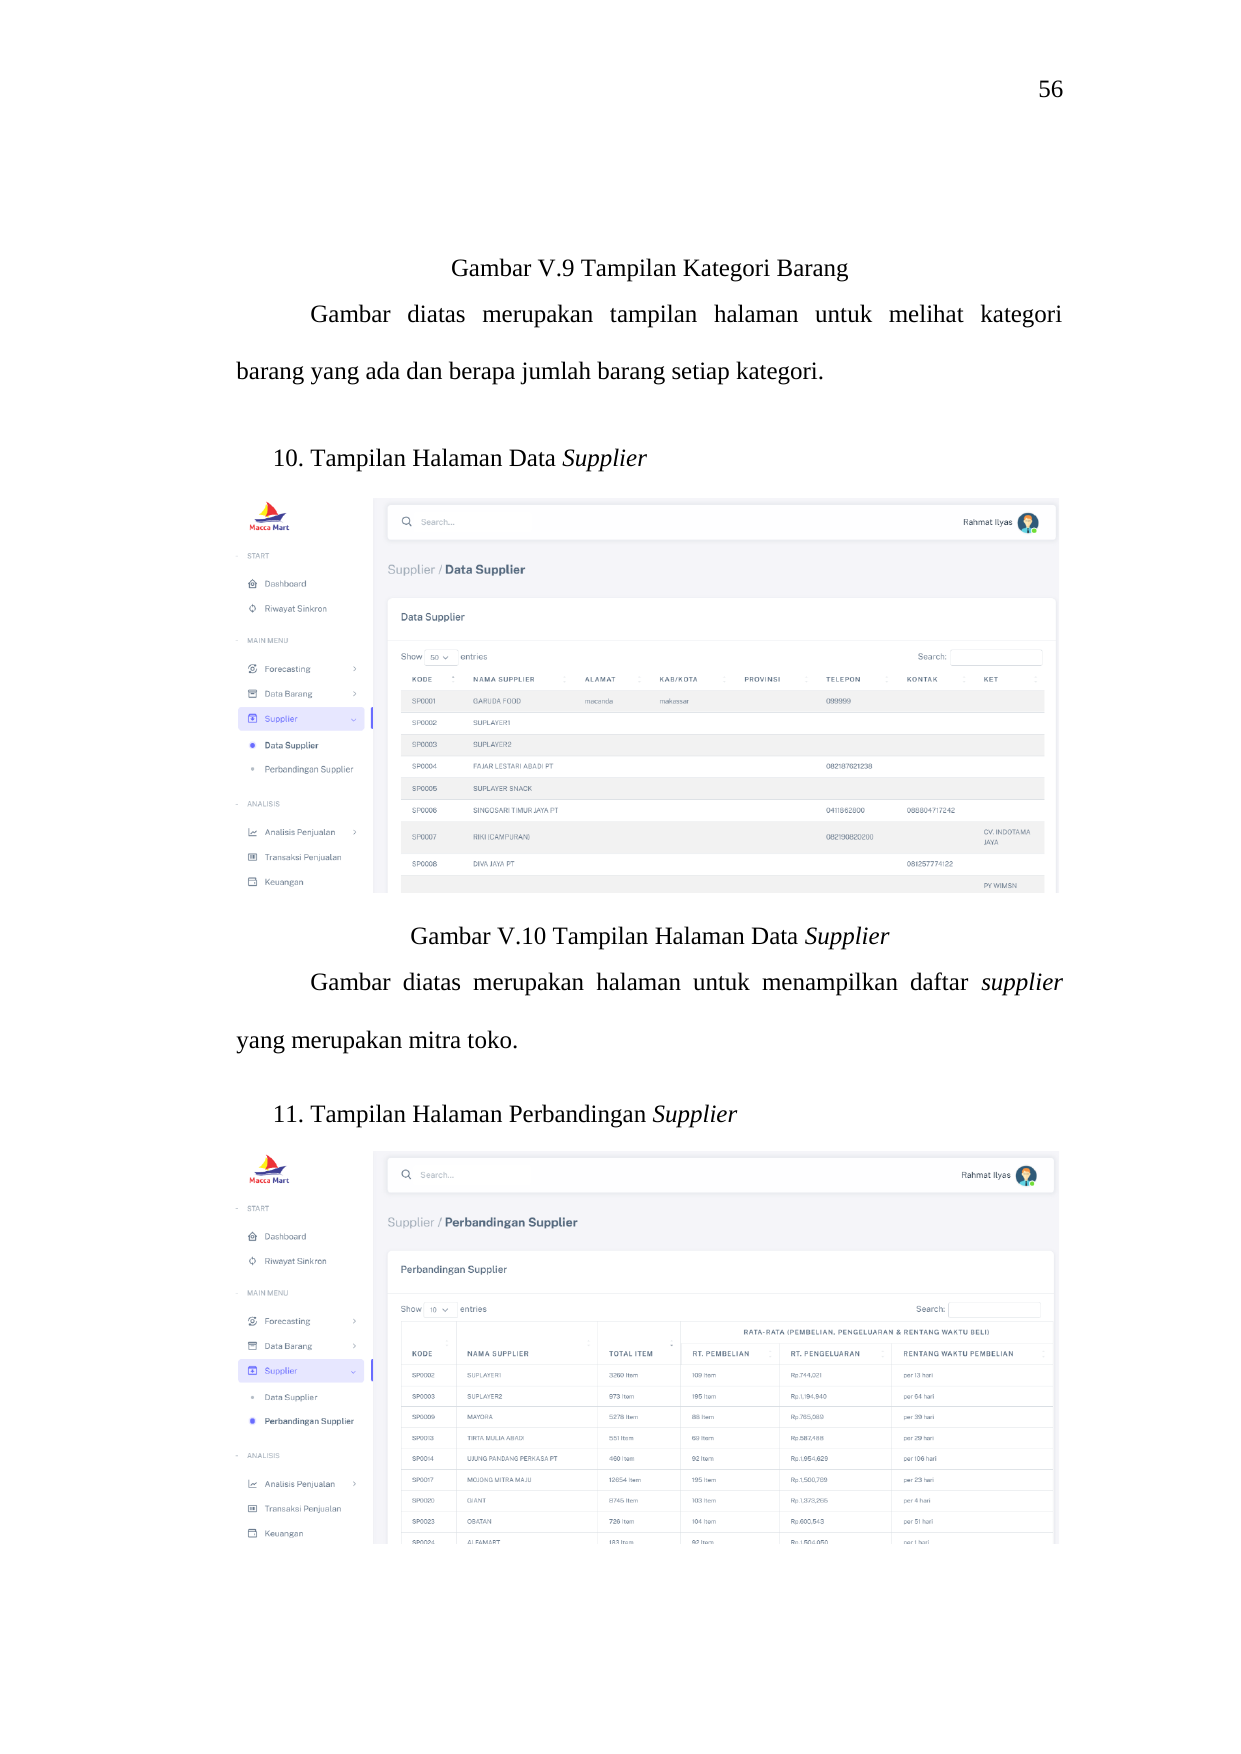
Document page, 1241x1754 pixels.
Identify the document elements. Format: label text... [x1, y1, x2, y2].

picture [235, 498, 1060, 893]
text Gambar V.9 Tampilan Kategori Barang [236, 236, 1063, 286]
list Tampilan Halaman Perbandingan Supplier [273, 1082, 1063, 1132]
picture [235, 1151, 1060, 1544]
list Tampilan Halaman Data Supplier [273, 426, 1063, 476]
text Gambar diatas merupakan halaman untuk menampilkan daftar supplier yang merupakan mitra toko. [236, 967, 1063, 1053]
text Gambar diatas merupakan tampilan halaman untuk melihat kategori barang yang ada dan berapa jumlah barang setiap kategori. [236, 299, 1063, 385]
